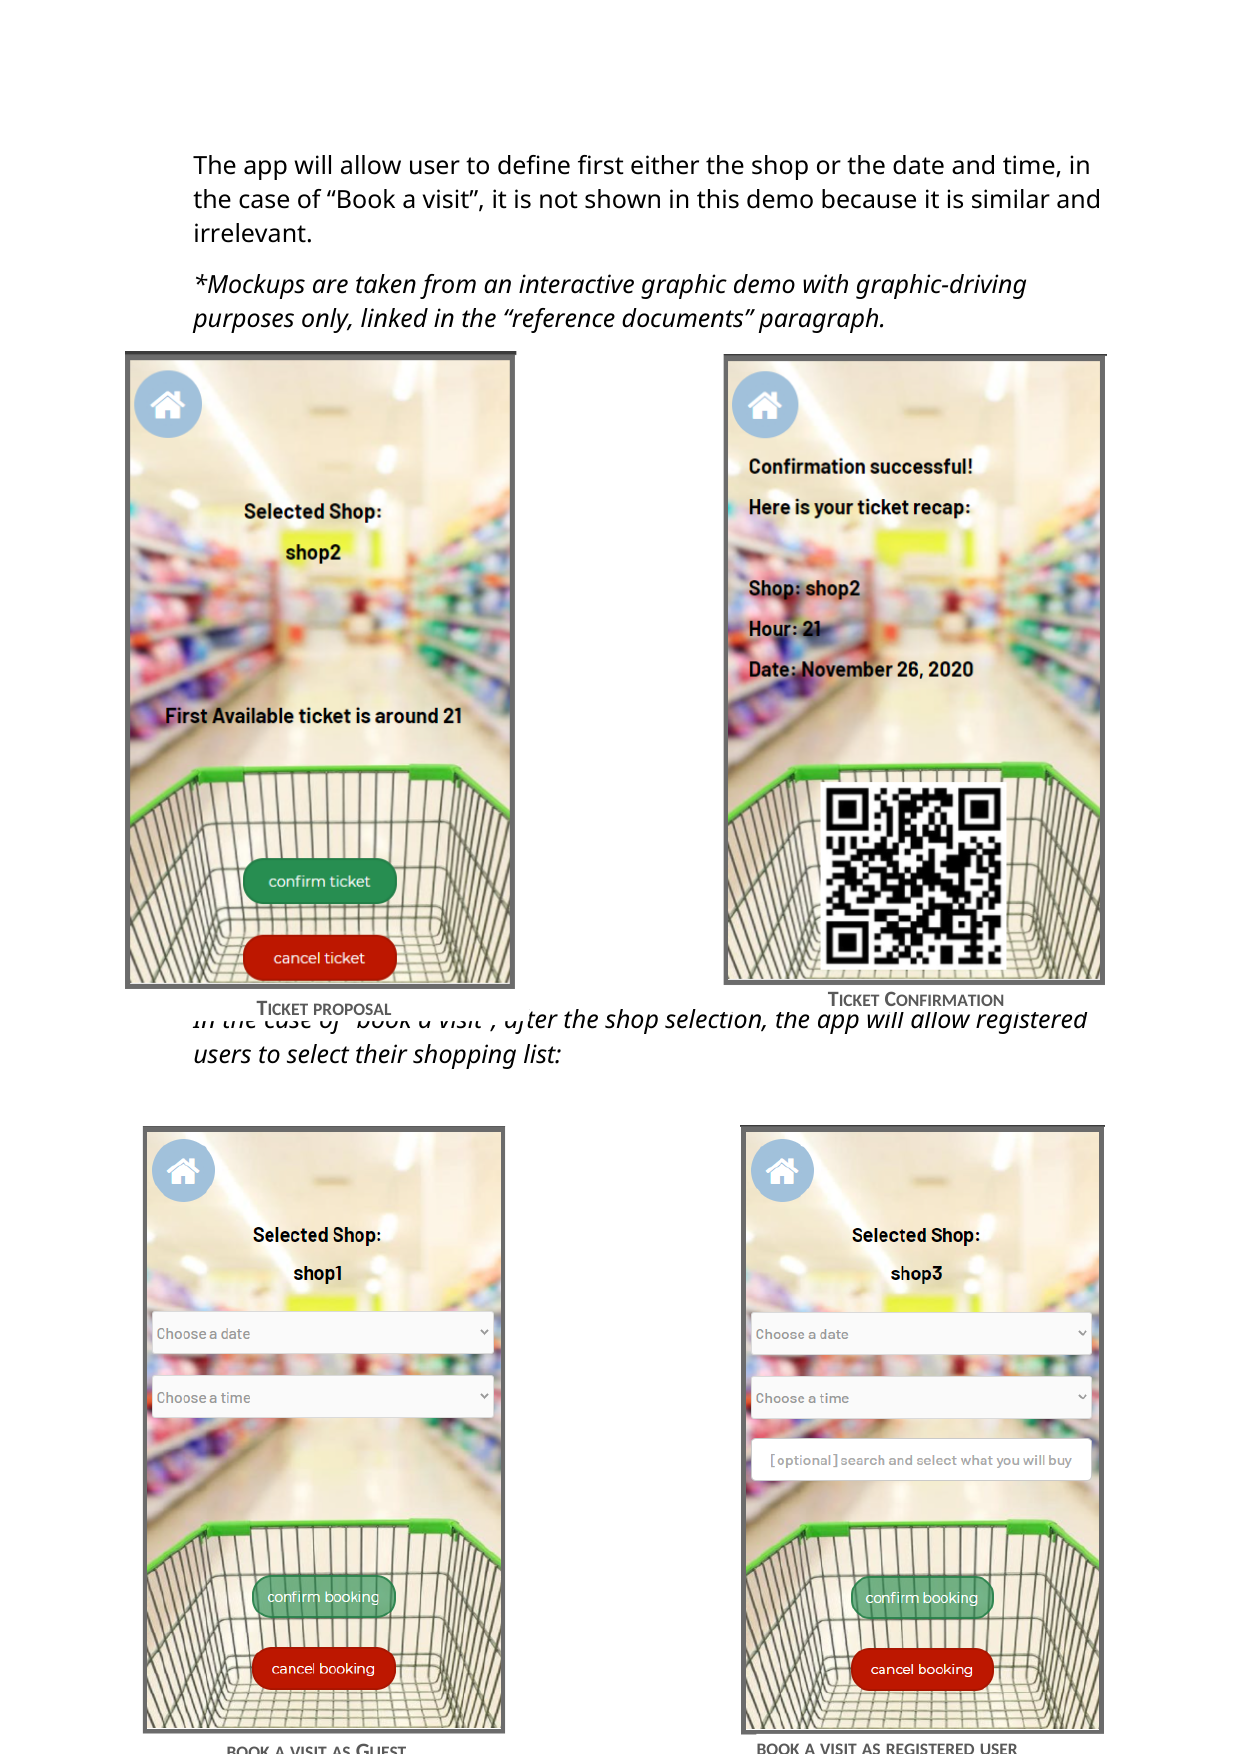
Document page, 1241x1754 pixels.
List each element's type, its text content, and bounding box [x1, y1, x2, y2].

picture [723, 354, 1107, 985]
text *Mockups are taken from an interactive graphic demo with graphic-driving purposes only, linked in the “reference documents” paragraph. [193, 266, 1122, 334]
picture [142, 1126, 506, 1734]
picture [740, 1125, 1105, 1735]
text The app will allow user to define first either the shop or the date and time, in the case of “Book a visit”, it is not shown in this demo because it is similar and irrelevant. [193, 148, 1122, 250]
picture [125, 351, 517, 990]
